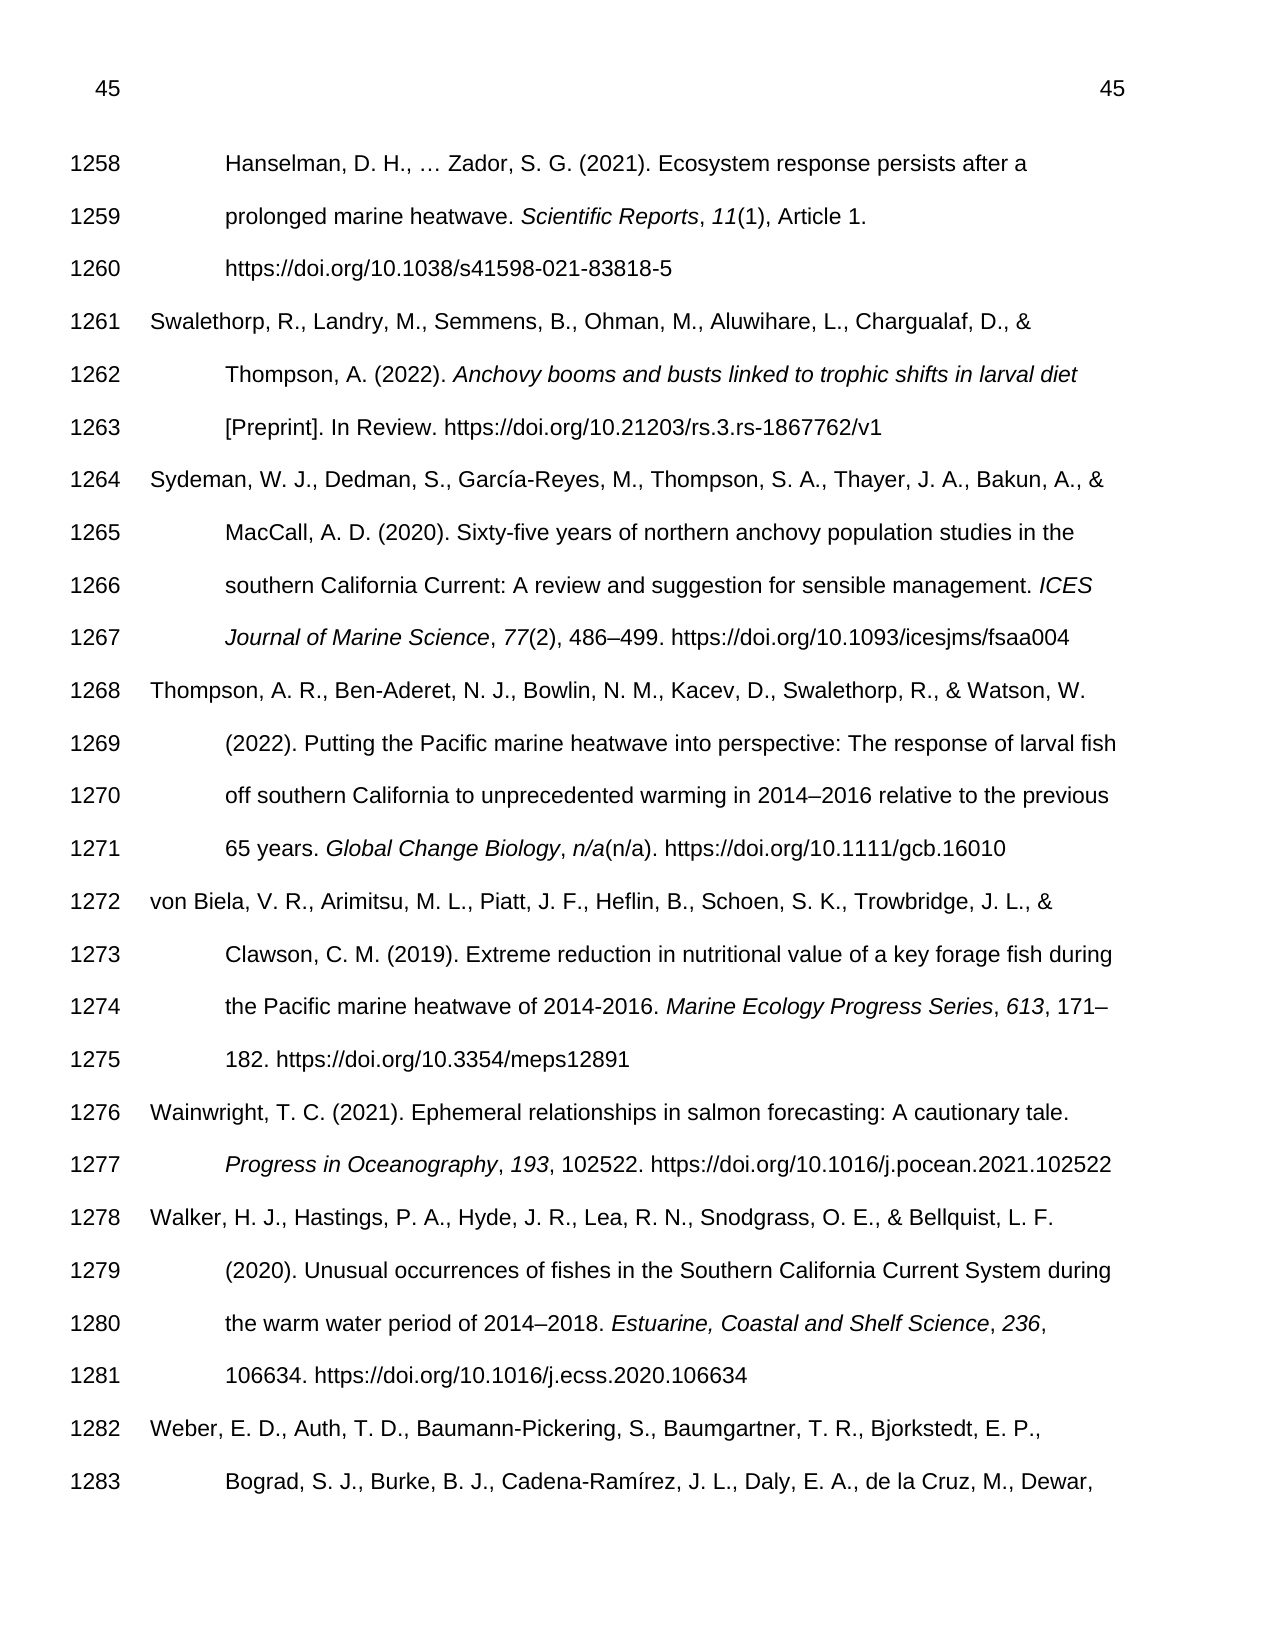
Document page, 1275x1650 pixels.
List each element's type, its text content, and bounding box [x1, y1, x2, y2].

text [150, 150, 1125, 282]
text Walker, H. J., Hastings, P. A., Hyde, J. R., Lea, R. N., Snodgrass, O. E., & Bellquist, L. F. (2020). Unusual occurrences of fishes in the Southern California Current System during the warm water period of 2014–2018. Estuarine, Coastal and Shelf Science, 236, 106634. https://doi.org/10.1016/j.ecss.2020.106634 [150, 1204, 1125, 1389]
text Thompson, A. R., Ben-Aderet, N. J., Bowlin, N. M., Kacev, D., Swalethorp, R., & Watson, W. (2022). Putting the Pacific marine heatwave into perspective: The response of larval fish off southern California to unprecedented warming in 2014–2016 relative to the previous 65 years. Global Change Biology, n/a(n/a). https://doi.org/10.1111/gcb.16010 [150, 677, 1125, 862]
text Wainwright, T. C. (2021). Ephemeral relationships in salmon forecasting: A cautionary tale. Progress in Oceanography, 193, 102522. https://doi.org/10.1016/j.pocean.2021.102522 [150, 1099, 1125, 1178]
text Sydeman, W. J., Dedman, S., García-Reyes, M., Thompson, S. A., Thayer, J. A., Bakun, A., & MacCall, A. D. (2020). Sixty-five years of northern anchovy population studies in the southern California Current: A review and suggestion for sensible management. ICES Journal of Marine Science, 77(2), 486–499. https://doi.org/10.1093/icesjms/fsaa004 [150, 466, 1125, 651]
text Swalethorp, R., Landry, M., Semmens, B., Ohman, M., Aluwihare, L., Chargualaf, D., & Thompson, A. (2022). Anchovy booms and busts linked to trophic shifts in larval diet [Preprint]. In Review. https://doi.org/10.21203/rs.3.rs-1867762/v1 [150, 308, 1125, 440]
text von Biela, V. R., Arimitsu, M. L., Piatt, J. F., Heflin, B., Schoen, S. K., Trowbridge, J. L., & Clawson, C. M. (2019). Extreme reduction in nutritional value of a key forage fish during the Pacific marine heatwave of 2014-2016. Marine Ecology Progress Series, 613, 171–182. https://doi.org/10.3354/meps12891 [150, 888, 1125, 1072]
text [150, 1415, 1125, 1494]
